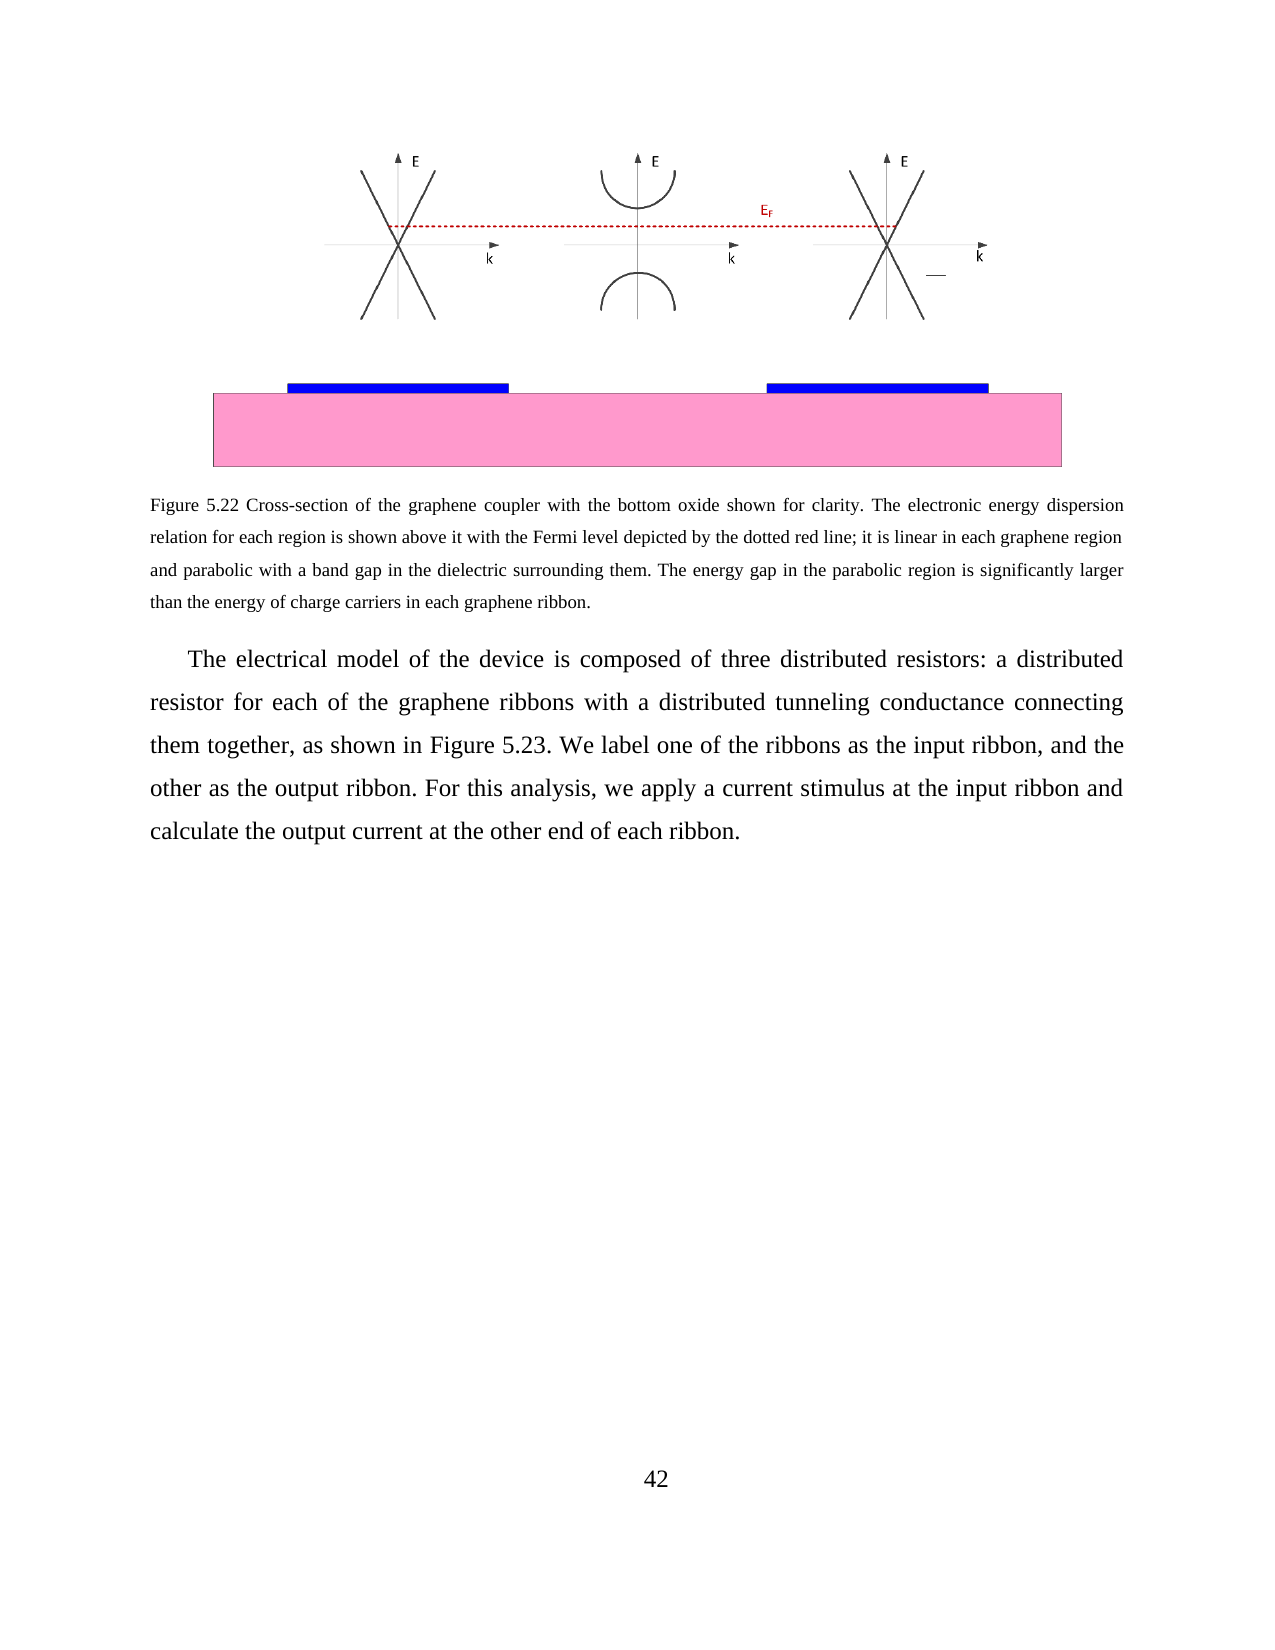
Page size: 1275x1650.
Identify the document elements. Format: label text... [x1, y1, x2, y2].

picture [213, 150, 1062, 467]
